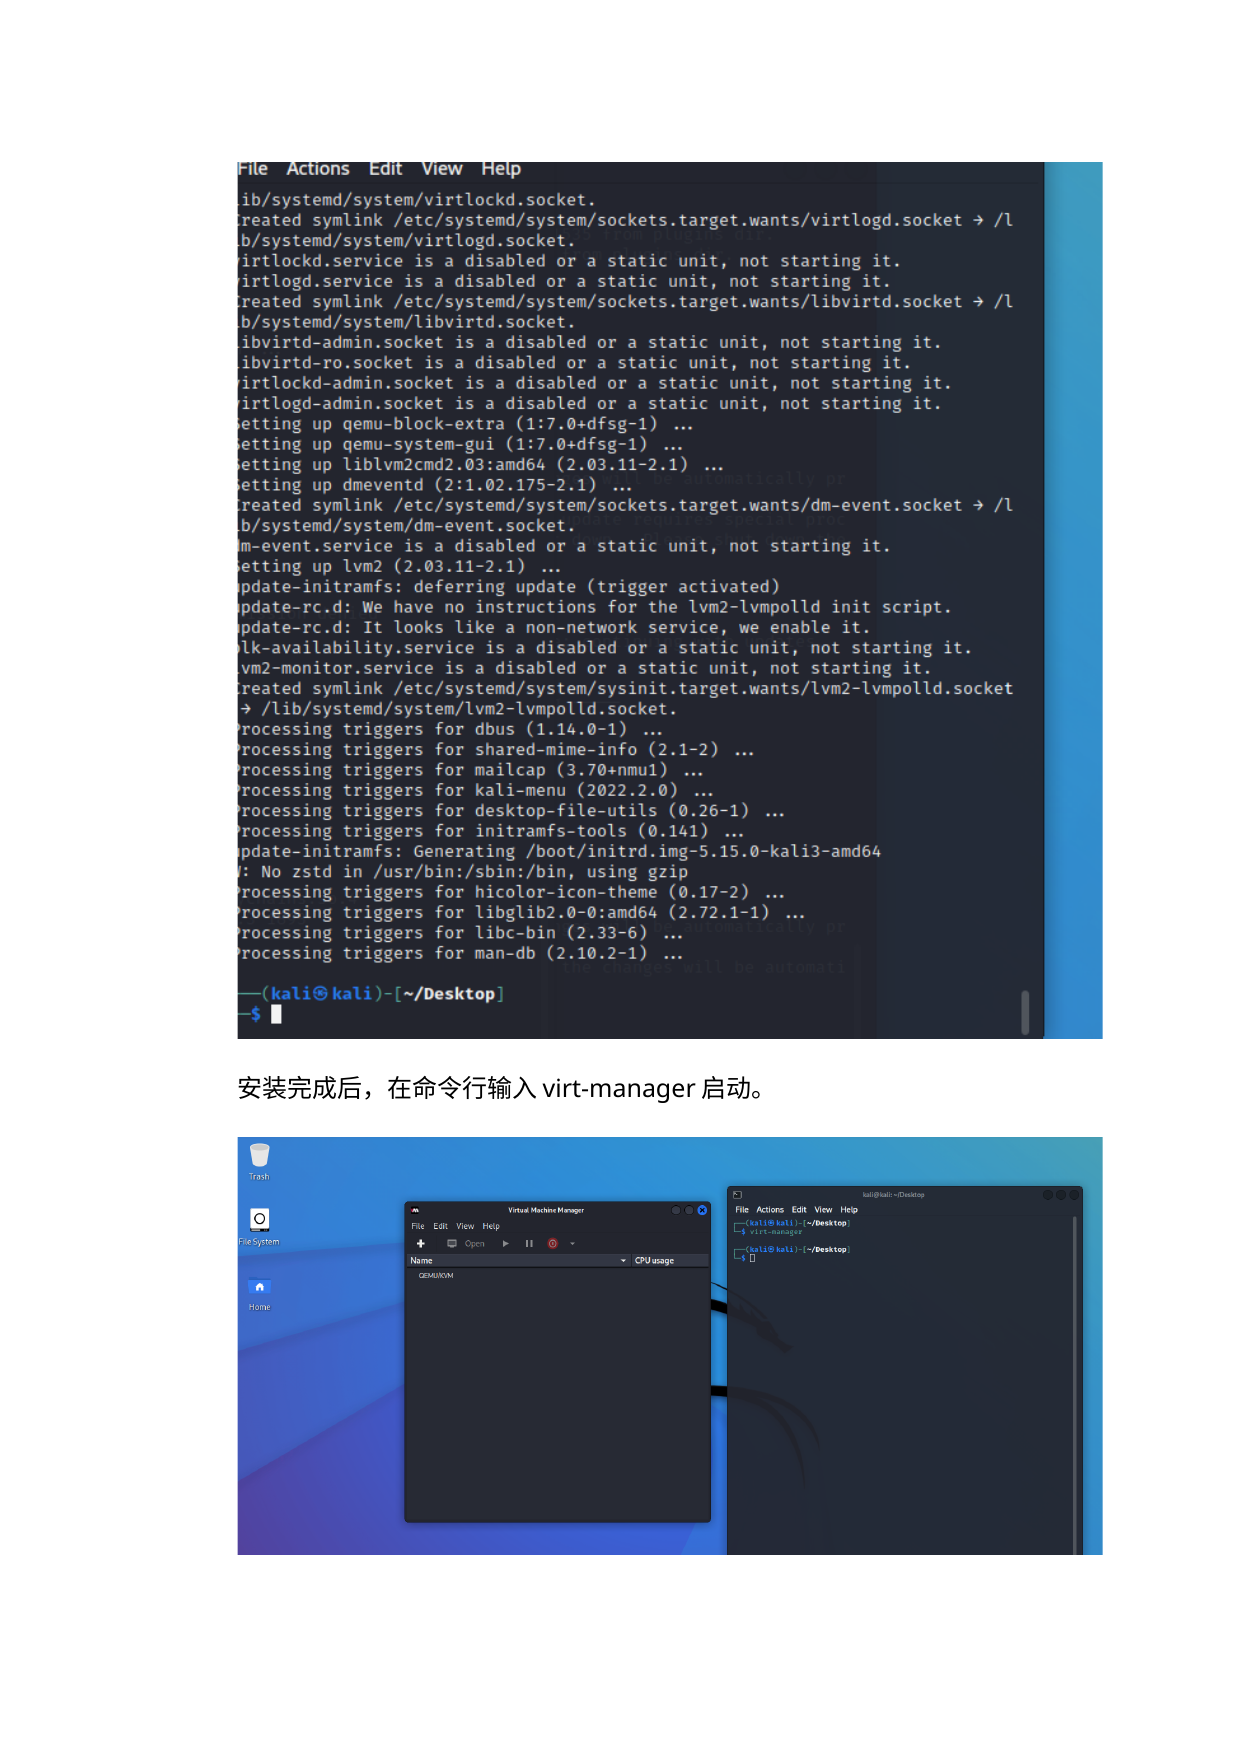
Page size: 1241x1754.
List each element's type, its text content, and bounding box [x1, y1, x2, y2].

picture [237, 162, 1103, 1039]
text 安装完成后，在命令行输入virt-manager启动。 [187, 1054, 1053, 1119]
picture [237, 1137, 1103, 1555]
